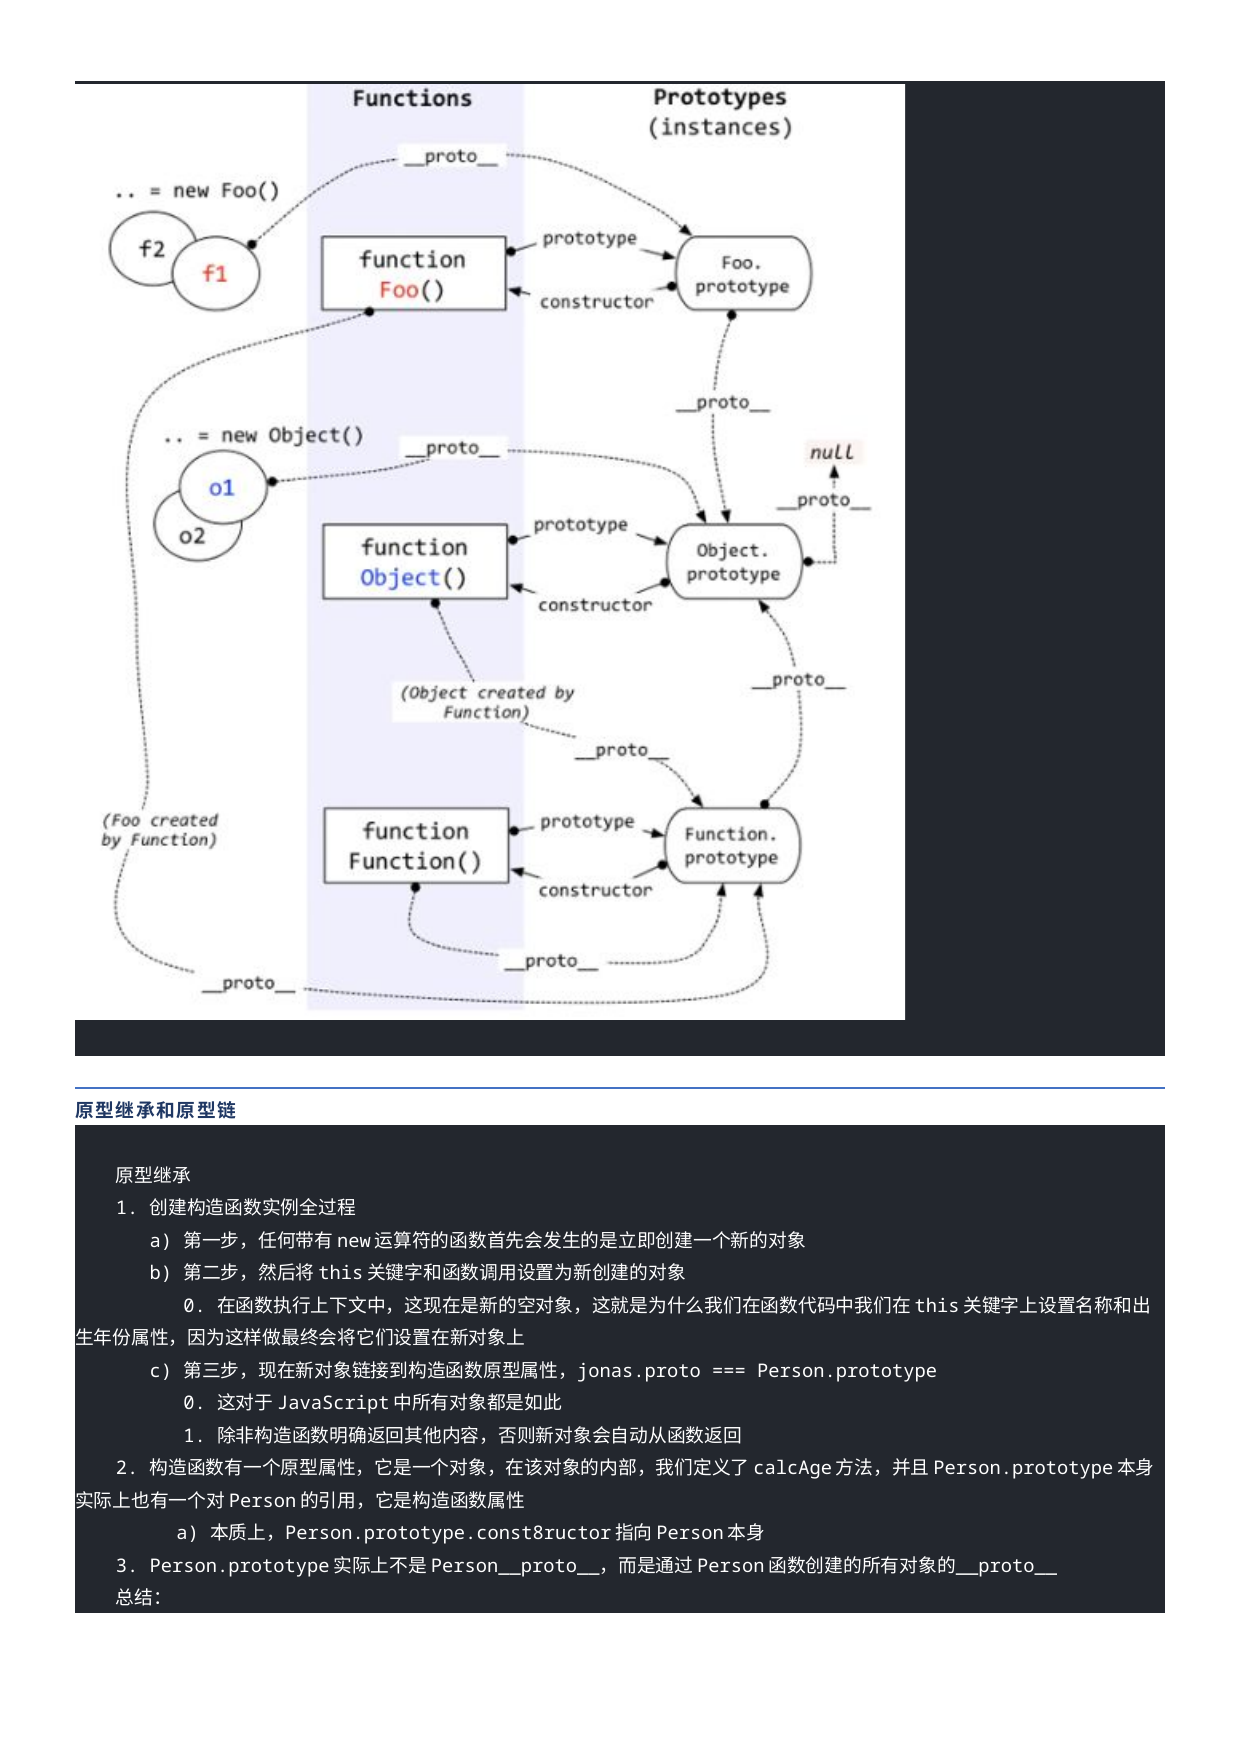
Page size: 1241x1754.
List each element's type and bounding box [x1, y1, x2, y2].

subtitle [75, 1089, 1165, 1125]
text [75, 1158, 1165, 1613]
picture [75, 84, 906, 1020]
